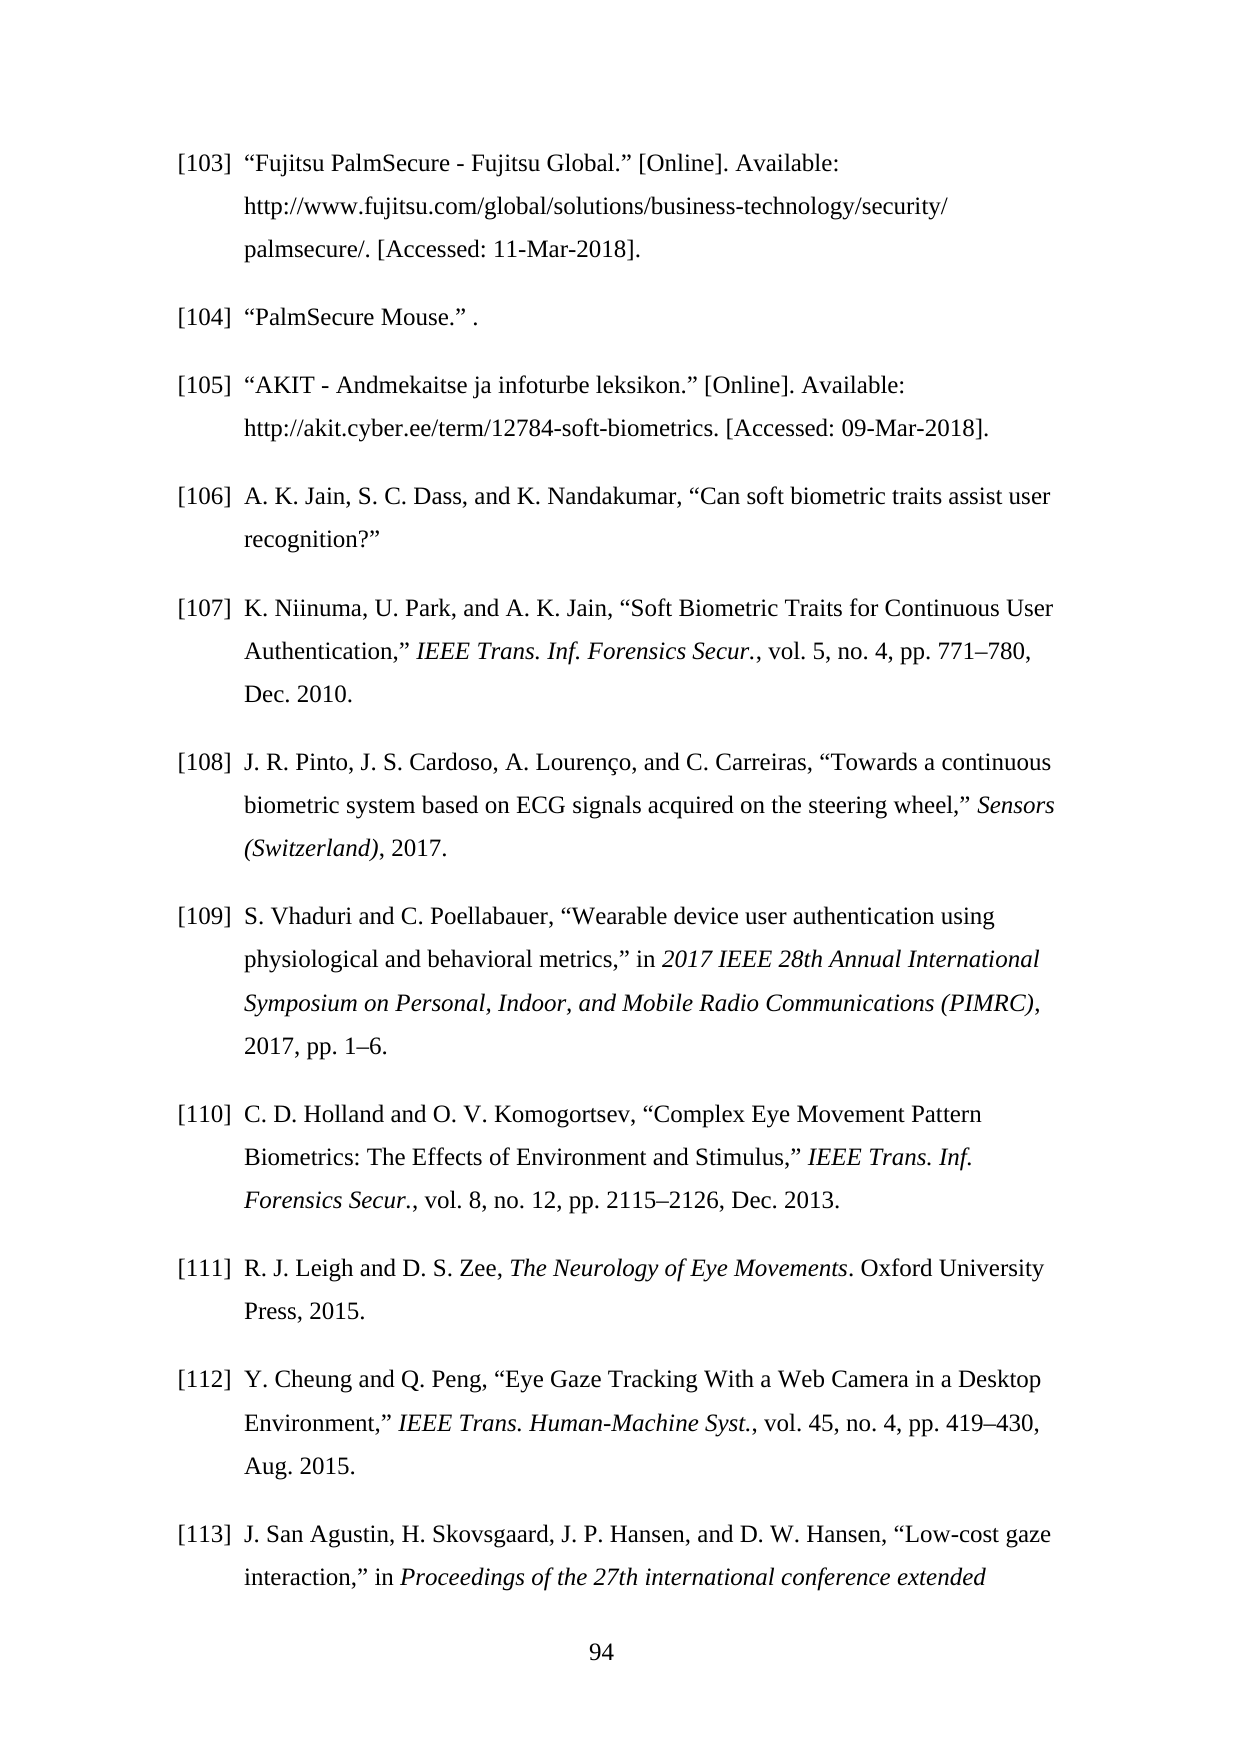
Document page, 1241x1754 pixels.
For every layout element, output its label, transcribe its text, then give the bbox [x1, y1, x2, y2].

text [112] Y. Cheung and Q. Peng, “Eye Gaze Tracking With a Web Camera in a Desktop Environment,” IEEE Trans. Human-Machine Syst., vol. 45, no. 4, pp. 419–430, Aug. 2015. [177, 1364, 1063, 1479]
text [104] “PalmSecure Mouse.” . [177, 302, 1063, 331]
text [108] J. R. Pinto, J. S. Cardoso, A. Lourenço, and C. Carreiras, “Towards a continuous biometric system based on ECG signals acquired on the steering wheel,” Sensors (Switzerland), 2017. [177, 747, 1063, 862]
text [111] R. J. Leigh and D. S. Zee, The Neurology of Eye Movements. Oxford University Press, 2015. [177, 1253, 1063, 1325]
text [106] A. K. Jain, S. C. Dass, and K. Nandakumar, “Can soft biometric traits assist user recognition?” [177, 481, 1063, 553]
text [107] K. Niinuma, U. Park, and A. K. Jain, “Soft Biometric Traits for Continuous User Authentication,” IEEE Trans. Inf. Forensics Secur., vol. 5, no. 4, pp. 771–780, Dec. 2010. [177, 593, 1063, 708]
text [105] “AKIT - Andmekaitse ja infoturbe leksikon.” [Online]. Available: http://akit.cyber.ee/term/12784-soft-biometrics. [Accessed: 09-Mar-2018]. [177, 370, 1063, 442]
text [109] S. Vhaduri and C. Poellabauer, “Wearable device user authentication using physiological and behavioral metrics,” in 2017 IEEE 28th Annual International Symposium on Personal, Indoor, and Mobile Radio Communications (PIMRC), 2017, pp. 1–6. [177, 901, 1063, 1059]
text [110] C. D. Holland and O. V. Komogortsev, “Complex Eye Movement Pattern Biometrics: The Effects of Environment and Stimulus,” IEEE Trans. Inf. Forensics Secur., vol. 8, no. 12, pp. 2115–2126, Dec. 2013. [177, 1099, 1063, 1214]
text [103] “Fujitsu PalmSecure - Fujitsu Global.” [Online]. Available: http://www.fujitsu.com/global/solutions/business-technology/security/palmsecure/. [Accessed: 11-Mar-2018]. [177, 148, 1063, 263]
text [177, 1519, 1063, 1591]
